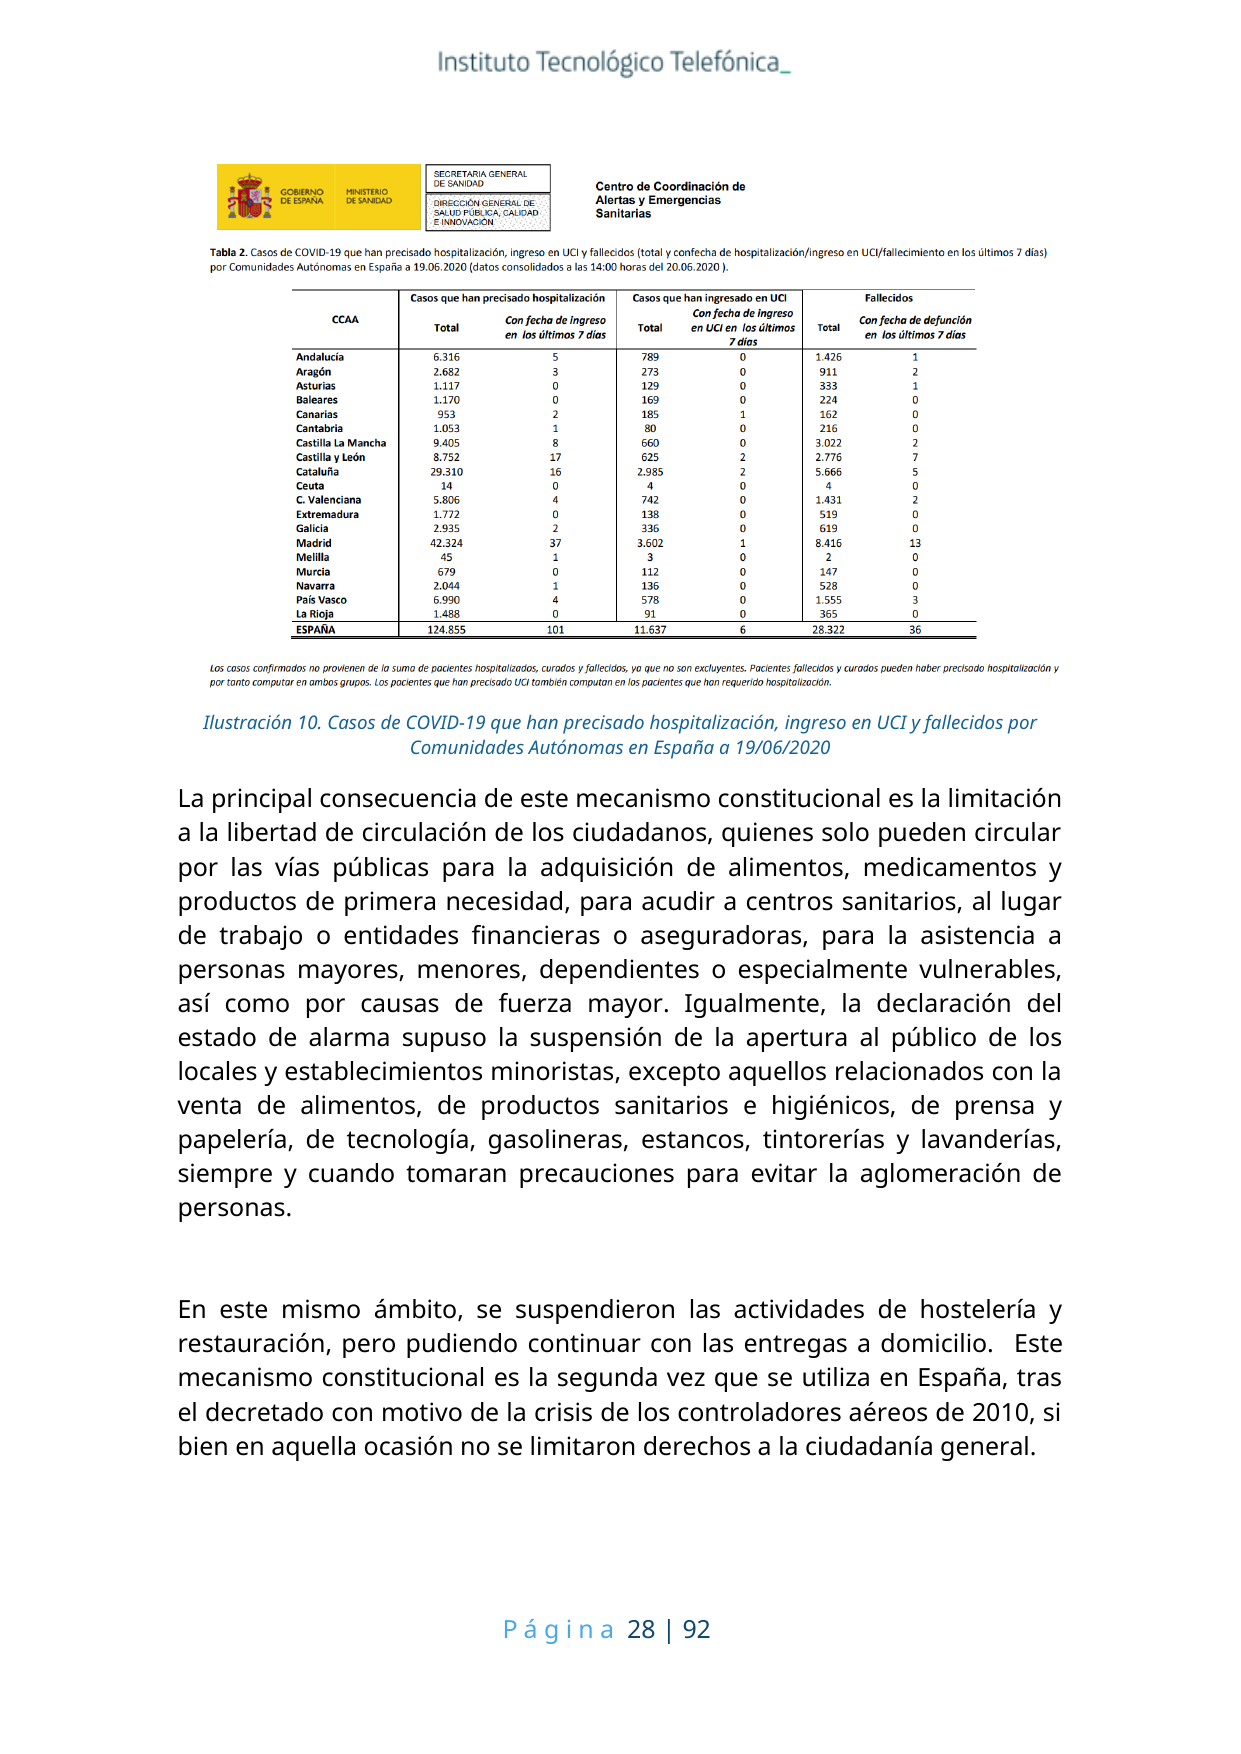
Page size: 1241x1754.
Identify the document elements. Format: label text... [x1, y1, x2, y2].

text La principal consecuencia de este mecanismo constitucional es la limitación a la libertad de circulación de los ciudadanos, quienes solo pueden circular por las vías públicas para la adquisición de alimentos, medicamentos y productos de primera necesidad, para acudir a centros sanitarios, al lugar de trabajo o entidades financieras o aseguradoras, para la asistencia a personas mayores, menores, dependientes o especialmente vulnerables, así como por causas de fuerza mayor. Igualmente, la declaración del estado de alarma supuso la suspensión de la apertura al público de los locales y establecimientos minoristas, excepto aquellos relacionados con la venta de alimentos, de productos sanitarios e higiénicos, de prensa y papelería, de tecnología, gasolineras, estancos, tintorerías y lavanderías, siempre y cuando tomaran precauciones para evitar la aglomeración de personas. [177, 781, 1063, 1224]
picture [177, 147, 1072, 710]
text En este mismo ámbito, se suspendieron las actividades de hostelería y restauración, pero pudiendo continuar con las entregas a domicilio. ​ Este mecanismo constitucional es la segunda vez que se utiliza en España, tras el decretado con motivo de la crisis de los controladores aéreos de 2010, si bien en aquella ocasión no se limitaron derechos a la ciudadanía general. [177, 1292, 1063, 1462]
picture [433, 29, 807, 83]
